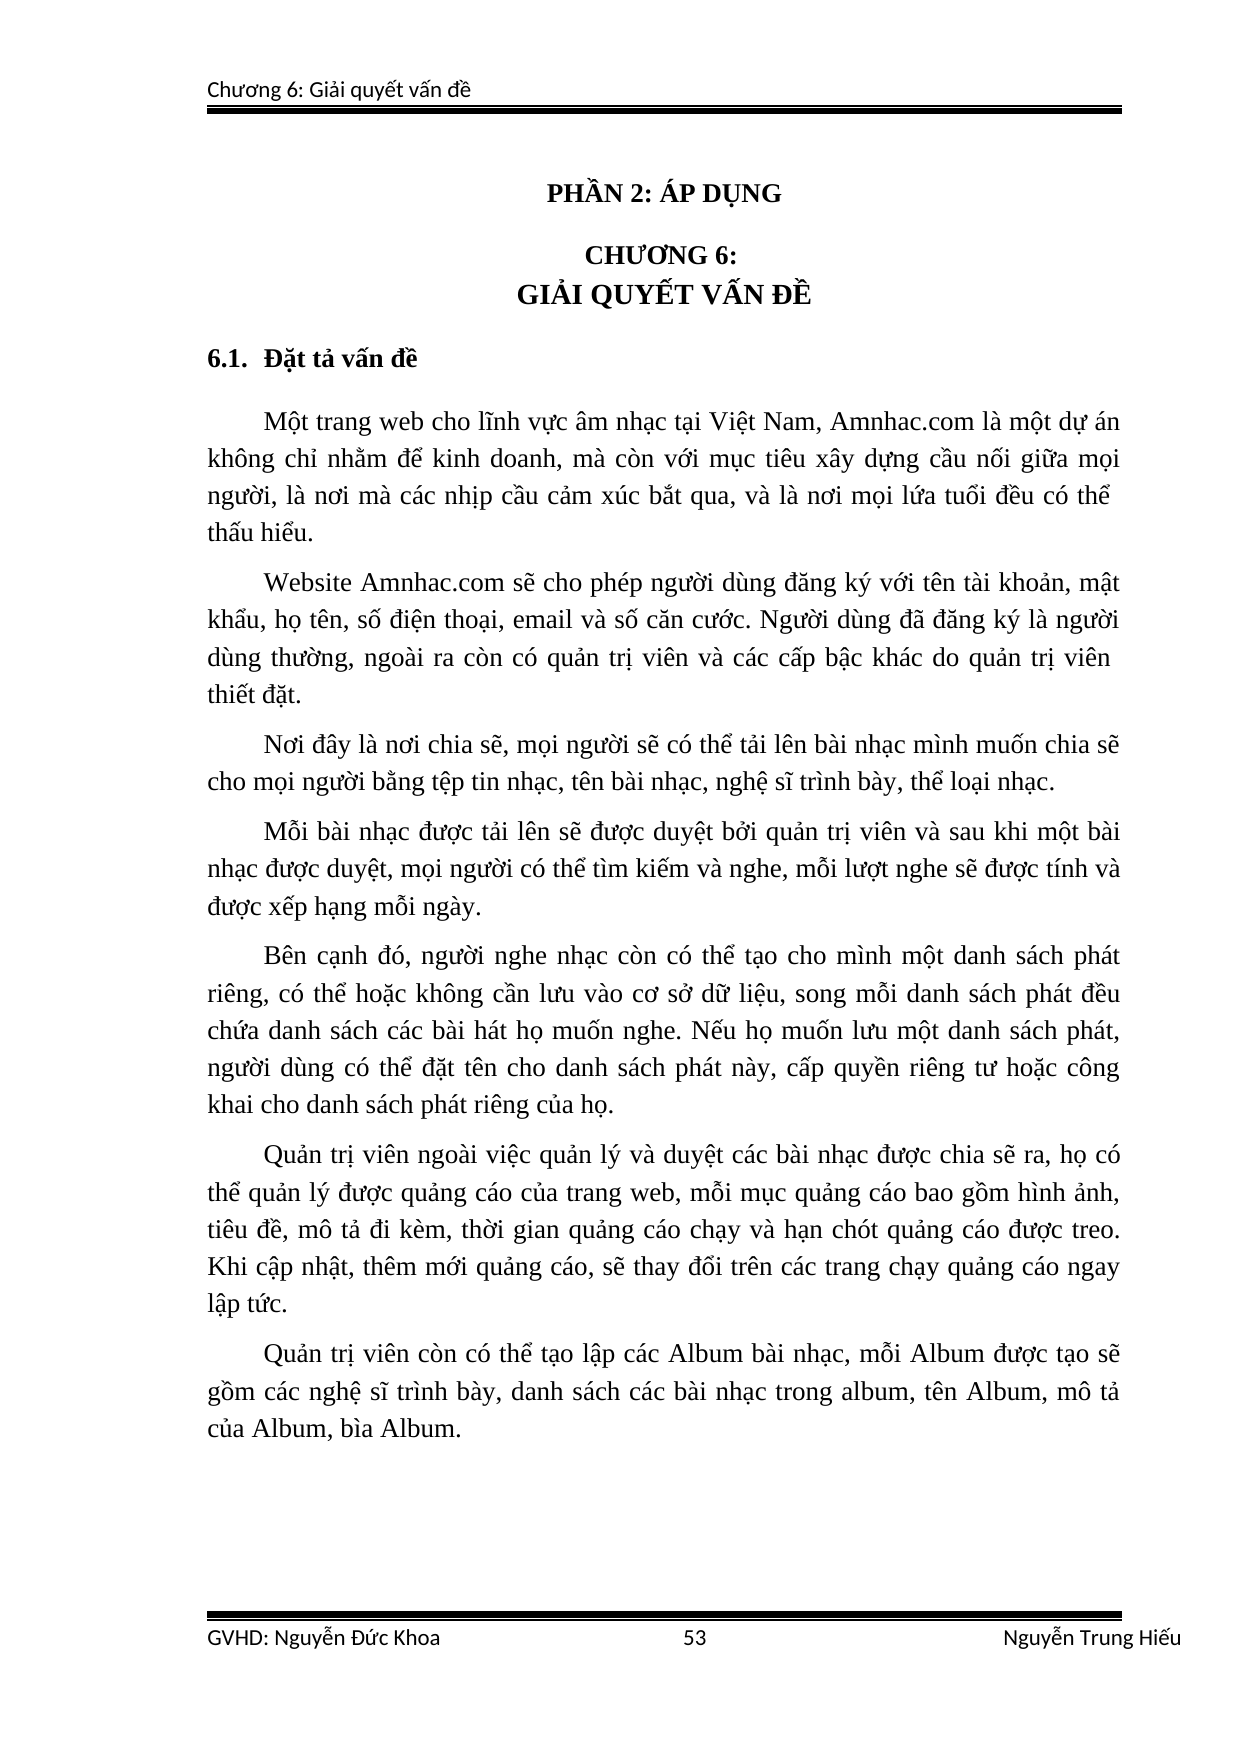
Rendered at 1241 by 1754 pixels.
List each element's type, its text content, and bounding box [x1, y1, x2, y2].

text Mỗi bài nhạc được tải lên sẽ được duyệt bởi quản trị viên và sau khi một bài nhạc được duyệt, mọi người có thể tìm kiếm và nghe, mỗi lượt nghe sẽ được tính và được xếp hạng mỗi ngày. [207, 815, 1122, 921]
text Quản trị viên ngoài việc quản lý và duyệt các bài nhạc được chia sẽ ra, họ có thể quản lý được quảng cáo của trang web, mỗi mục quảng cáo bao gồm hình ảnh, tiêu đề, mô tả đi kèm, thời gian quảng cáo chạy và hạn chót quảng cáo được treo. Khi cập nhật, thêm mới quảng cáo, sẽ thay đổi trên các trang chạy quảng cáo ngay lập tức. [207, 1138, 1122, 1319]
text Quản trị viên còn có thể tạo lập các Album bài nhạc, mỗi Album được tạo sẽ gồm các nghệ sĩ trình bày, danh sách các bài nhạc trong album, tên Album, mô tả của Album, bìa Album. [207, 1337, 1122, 1443]
list Đặt tả vấn đề [207, 342, 1122, 373]
text CHƯƠNG 6: GIẢI QUYẾT VẤN ĐỀ [207, 239, 1122, 311]
text Nơi đây là nơi chia sẽ, mọi người sẽ có thể tải lên bài nhạc mình muốn chia sẽ cho mọi người bằng tệp tin nhạc, tên bài nhạc, nghệ sĩ trình bày, thể loại nhạc. [207, 728, 1122, 796]
text Một trang web cho lĩnh vực âm nhạc tại Việt Nam, Amnhac.com là một dự án không chỉ nhằm để kinh doanh, mà còn với mục tiêu xây dựng cầu nối giữa mọi người, là nơi mà các nhịp cầu cảm xúc bắt qua, và là nơi mọi lứa tuổi đều có thể thấu hiểu. [207, 404, 1122, 548]
text Website Amnhac.com sẽ cho phép người dùng đăng ký với tên tài khoản, mật khẩu, họ tên, số điện thoại, email và số căn cước. Người dùng đã đăng ký là người dùng thường, ngoài ra còn có quản trị viên và các cấp bậc khác do quản trị viên thiết đặt. [207, 566, 1122, 709]
text Bên cạnh đó, người nghe nhạc còn có thể tạo cho mình một danh sách phát riêng, có thể hoặc không cần lưu vào cơ sở dữ liệu, song mỗi danh sách phát đều chứa danh sách các bài hát họ muốn nghe. Nếu họ muốn lưu một danh sách phát, người dùng có thể đặt tên cho danh sách phát này, cấp quyền riêng tư hoặc công khai cho danh sách phát riêng của họ. [207, 939, 1122, 1120]
text Phần 2: Áp dụng [207, 177, 1122, 208]
